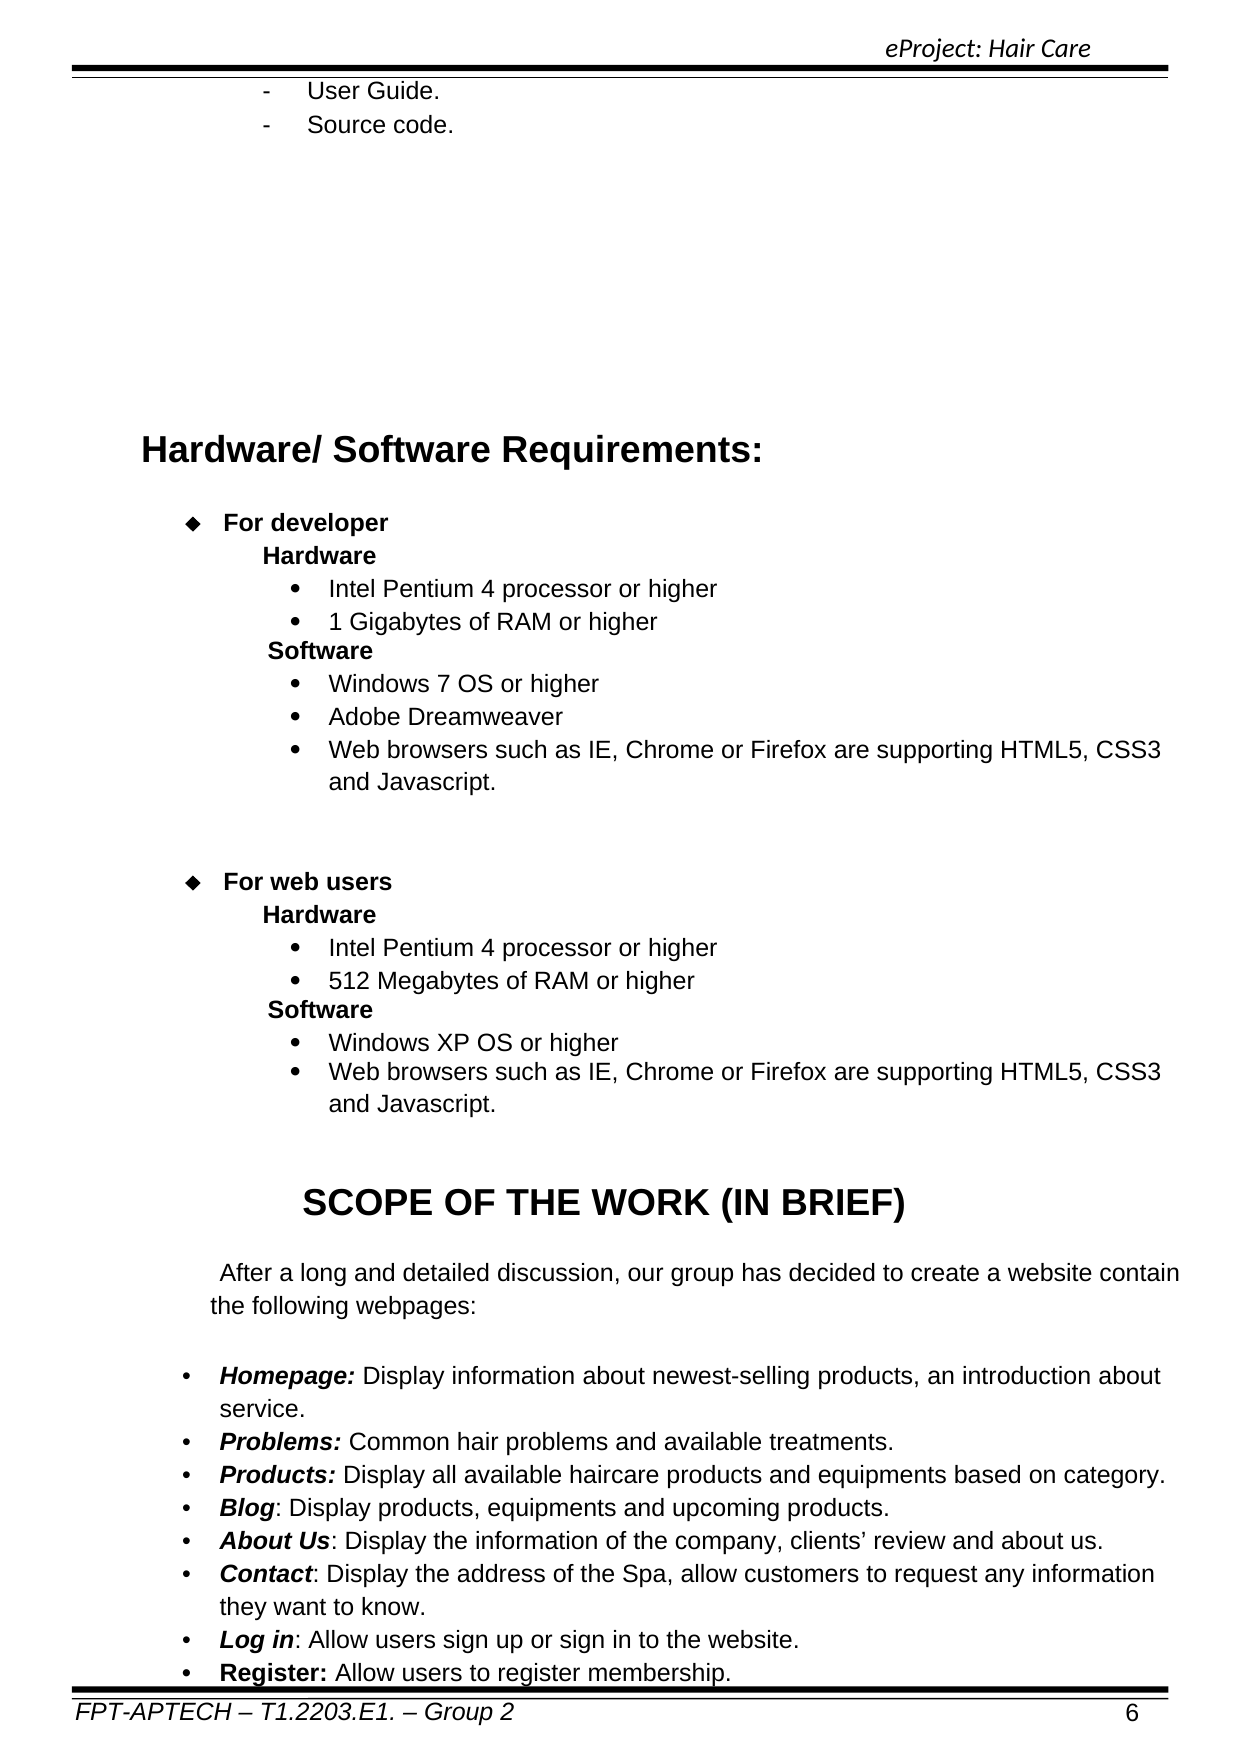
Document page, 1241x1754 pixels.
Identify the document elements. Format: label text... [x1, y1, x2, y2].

list Web browsers such as IE, Chrome or Firefox are supporting HTML5, CSS3 and Javascript. [291, 735, 1203, 796]
list Source code. [262, 107, 1203, 141]
text Software [267, 636, 1203, 664]
text Hardware [262, 541, 1203, 569]
list Windows 7 OS or higher [291, 669, 1203, 698]
text Software [267, 995, 1203, 1023]
text Hardware [262, 900, 1203, 928]
subtitle SCOPE OF THE WORK (IN BRIEF) [46, 1180, 1203, 1223]
list For web users [186, 867, 1203, 895]
list Problems: Common hair problems and available treatments. [182, 1427, 1203, 1455]
list Intel Pentium 4 processor or higher [291, 574, 1203, 603]
list Windows XP OS or higher [291, 1028, 1203, 1057]
list Contact: Display the address of the Spa, allow customers to request any information they want to know. [182, 1559, 1203, 1621]
list Log in: Allow users sign up or sign in to the website. [182, 1625, 1203, 1653]
list For developer [186, 508, 1203, 536]
list About Us: Display the information of the company, clients’ review and about us. [182, 1526, 1203, 1554]
text After a long and detailed discussion, our group has decided to create a website contain the following webpages: [210, 1258, 1203, 1319]
subtitle Hardware/ Software Requirements: [141, 427, 1203, 470]
list 512 Megabytes of RAM or higher [291, 966, 1203, 995]
list Homepage: Display information about newest-selling products, an introduction about service. [182, 1361, 1203, 1422]
list Intel Pentium 4 processor or higher [291, 933, 1203, 962]
list Products: Display all available haircare products and equipments based on category. [182, 1460, 1203, 1488]
list Adobe Dreamweaver [291, 702, 1203, 731]
list User Guide. [262, 73, 1203, 107]
list Register: Allow users to register membership. [182, 1658, 1203, 1687]
list Blog: Display products, equipments and upcoming products. [182, 1493, 1203, 1521]
list 1 Gigabytes of RAM or higher [291, 607, 1203, 636]
list Web browsers such as IE, Chrome or Firefox are supporting HTML5, CSS3 and Javascript. [291, 1057, 1203, 1118]
